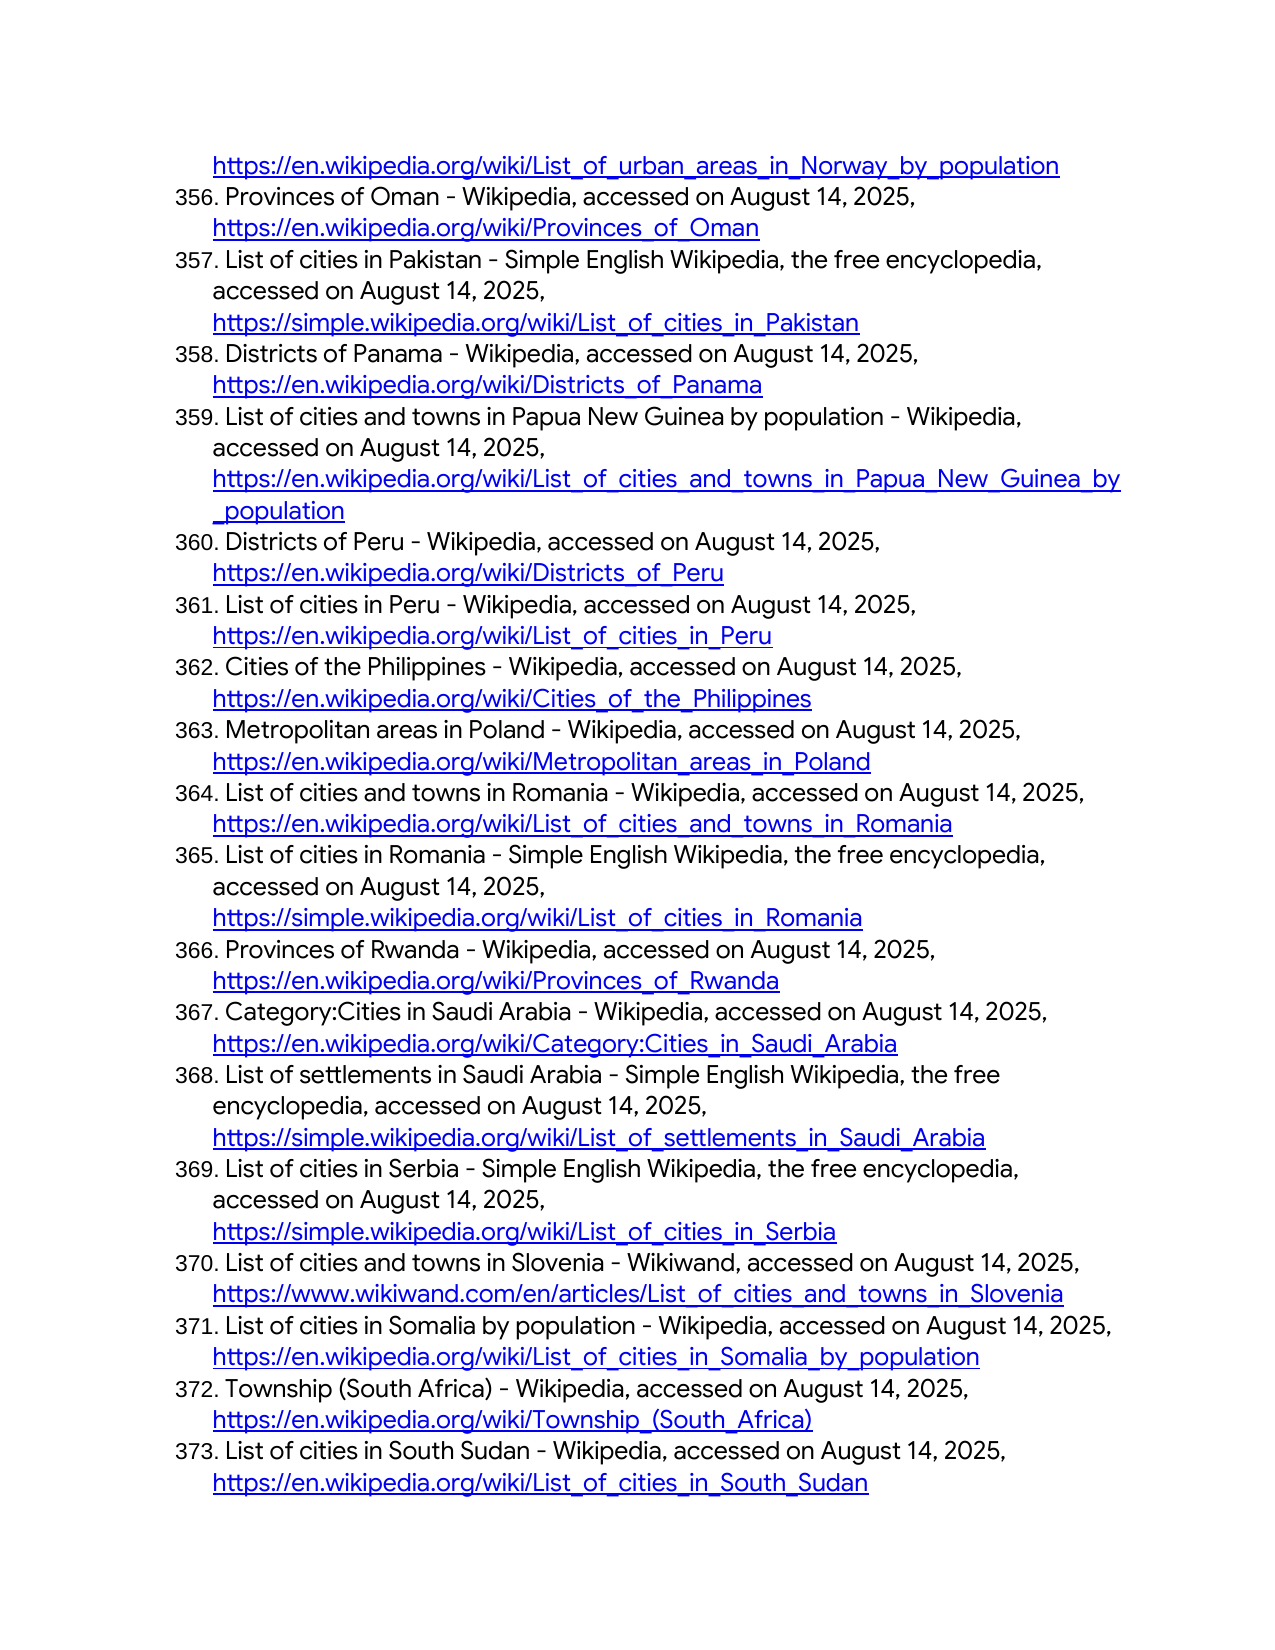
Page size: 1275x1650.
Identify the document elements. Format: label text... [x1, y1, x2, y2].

list Metropolitan areas in Poland - Wikipedia, accessed on August 14, 2025, https://en.wikipedia.org/wiki/Metropolitan_areas_in_Poland [175, 714, 1125, 777]
list List of cities in Peru - Wikipedia, accessed on August 14, 2025, https://en.wikipedia.org/wiki/List_of_cities_in_Peru [175, 589, 1125, 652]
list Districts of Panama - Wikipedia, accessed on August 14, 2025, https://en.wikipedia.org/wiki/Districts_of_Panama [175, 338, 1125, 401]
list List of cities in Romania - Simple English Wikipedia, the free encyclopedia, accessed on August 14, 2025, https://simple.wikipedia.org/wiki/List_of_cities_in_Romania [175, 840, 1125, 934]
list List of cities in Serbia - Simple English Wikipedia, the free encyclopedia, accessed on August 14, 2025, https://simple.wikipedia.org/wiki/List_of_cities_in_Serbia [175, 1153, 1125, 1247]
list Township (South Africa) - Wikipedia, accessed on August 14, 2025, https://en.wikipedia.org/wiki/Township_(South_Africa) [175, 1373, 1125, 1436]
list List of cities and towns in Papua New Guinea by population - Wikipedia, accessed on August 14, 2025, https://en.wikipedia.org/wiki/List_of_cities_and_towns_in_Papua_New_Guinea_by_population [175, 401, 1125, 526]
list List of cities in Somalia by population - Wikipedia, accessed on August 14, 2025, https://en.wikipedia.org/wiki/List_of_cities_in_Somalia_by_population [175, 1310, 1125, 1373]
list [175, 150, 1125, 181]
list Category:Cities in Saudi Arabia - Wikipedia, accessed on August 14, 2025, https://en.wikipedia.org/wiki/Category:Cities_in_Saudi_Arabia [175, 997, 1125, 1059]
list Provinces of Oman - Wikipedia, accessed on August 14, 2025, https://en.wikipedia.org/wiki/Provinces_of_Oman [175, 181, 1125, 244]
list List of settlements in Saudi Arabia - Simple English Wikipedia, the free encyclopedia, accessed on August 14, 2025, https://simple.wikipedia.org/wiki/List_of_settlements_in_Saudi_Arabia [175, 1059, 1125, 1153]
list Provinces of Rwanda - Wikipedia, accessed on August 14, 2025, https://en.wikipedia.org/wiki/Provinces_of_Rwanda [175, 934, 1125, 997]
list List of cities and towns in Slovenia - Wikiwand, accessed on August 14, 2025, https://www.wikiwand.com/en/articles/List_of_cities_and_towns_in_Slovenia [175, 1247, 1125, 1310]
list Cities of the Philippines - Wikipedia, accessed on August 14, 2025, https://en.wikipedia.org/wiki/Cities_of_the_Philippines [175, 652, 1125, 714]
list List of cities and towns in Romania - Wikipedia, accessed on August 14, 2025, https://en.wikipedia.org/wiki/List_of_cities_and_towns_in_Romania [175, 777, 1125, 840]
list List of cities in Pakistan - Simple English Wikipedia, the free encyclopedia, accessed on August 14, 2025, https://simple.wikipedia.org/wiki/List_of_cities_in_Pakistan [175, 244, 1125, 338]
list Districts of Peru - Wikipedia, accessed on August 14, 2025, https://en.wikipedia.org/wiki/Districts_of_Peru [175, 526, 1125, 589]
list List of cities in South Sudan - Wikipedia, accessed on August 14, 2025, https://en.wikipedia.org/wiki/List_of_cities_in_South_Sudan [175, 1436, 1125, 1498]
